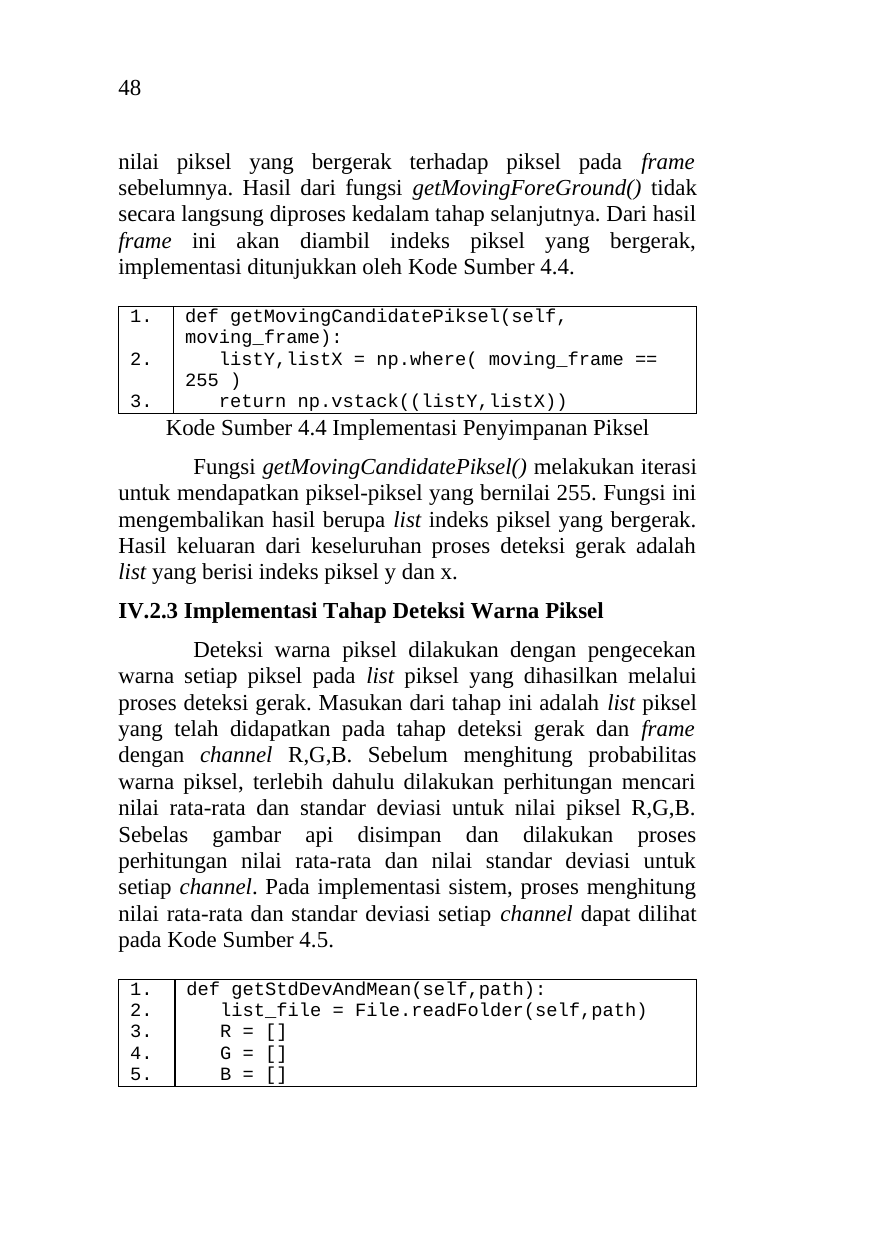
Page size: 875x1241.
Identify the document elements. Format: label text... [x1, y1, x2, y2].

table_header 1. 2. 3. [119, 307, 173, 413]
subtitle Implementasi Tahap Deteksi Warna Piksel [118, 597, 697, 624]
text Deteksi warna piksel dilakukan dengan pengecekan warna setiap piksel pada list piksel yang dihasilkan melalui proses deteksi gerak. Masukan dari tahap ini adalah list piksel yang telah didapatkan pada tahap deteksi gerak dan frame dengan channel R,G,B. Sebelum menghitung probabilitas warna piksel, terlebih dahulu dilakukan perhitungan mencari nilai rata-rata dan standar deviasi untuk nilai piksel R,G,B. Sebelas gambar api disimpan dan dilakukan proses perhitungan nilai rata-rata dan nilai standar deviasi untuk setiap channel. Pada implementasi sistem, proses menghitung nilai rata-rata dan standar deviasi setiap channel dapat dilihat pada Kode Sumber 4.5. [118, 636, 697, 952]
text Kode Sumber 4.4 Implementasi Penyimpanan Piksel [118, 414, 697, 441]
text Fungsi getMovingCandidatePiksel() melakukan iterasi untuk mendapatkan piksel-piksel yang bernilai 255. Fungsi ini mengembalikan hasil berupa list indeks piksel yang bergerak. Hasil keluaran dari keseluruhan proses deteksi gerak adalah list yang berisi indeks piksel y dan x. [118, 453, 697, 585]
table_header 1. 2. 3. 4. 5. 6. 7. 8. 9. 10. 11. 12. 13. 14. 15. 16. 17. 18. 19. 20. 21. 22. [119, 980, 174, 1086]
table_header def getMovingCandidatePiksel(self, moving_frame): listY,listX = np.where( moving_frame == 255 ) return np.vstack((listY,listX)) [174, 307, 696, 413]
